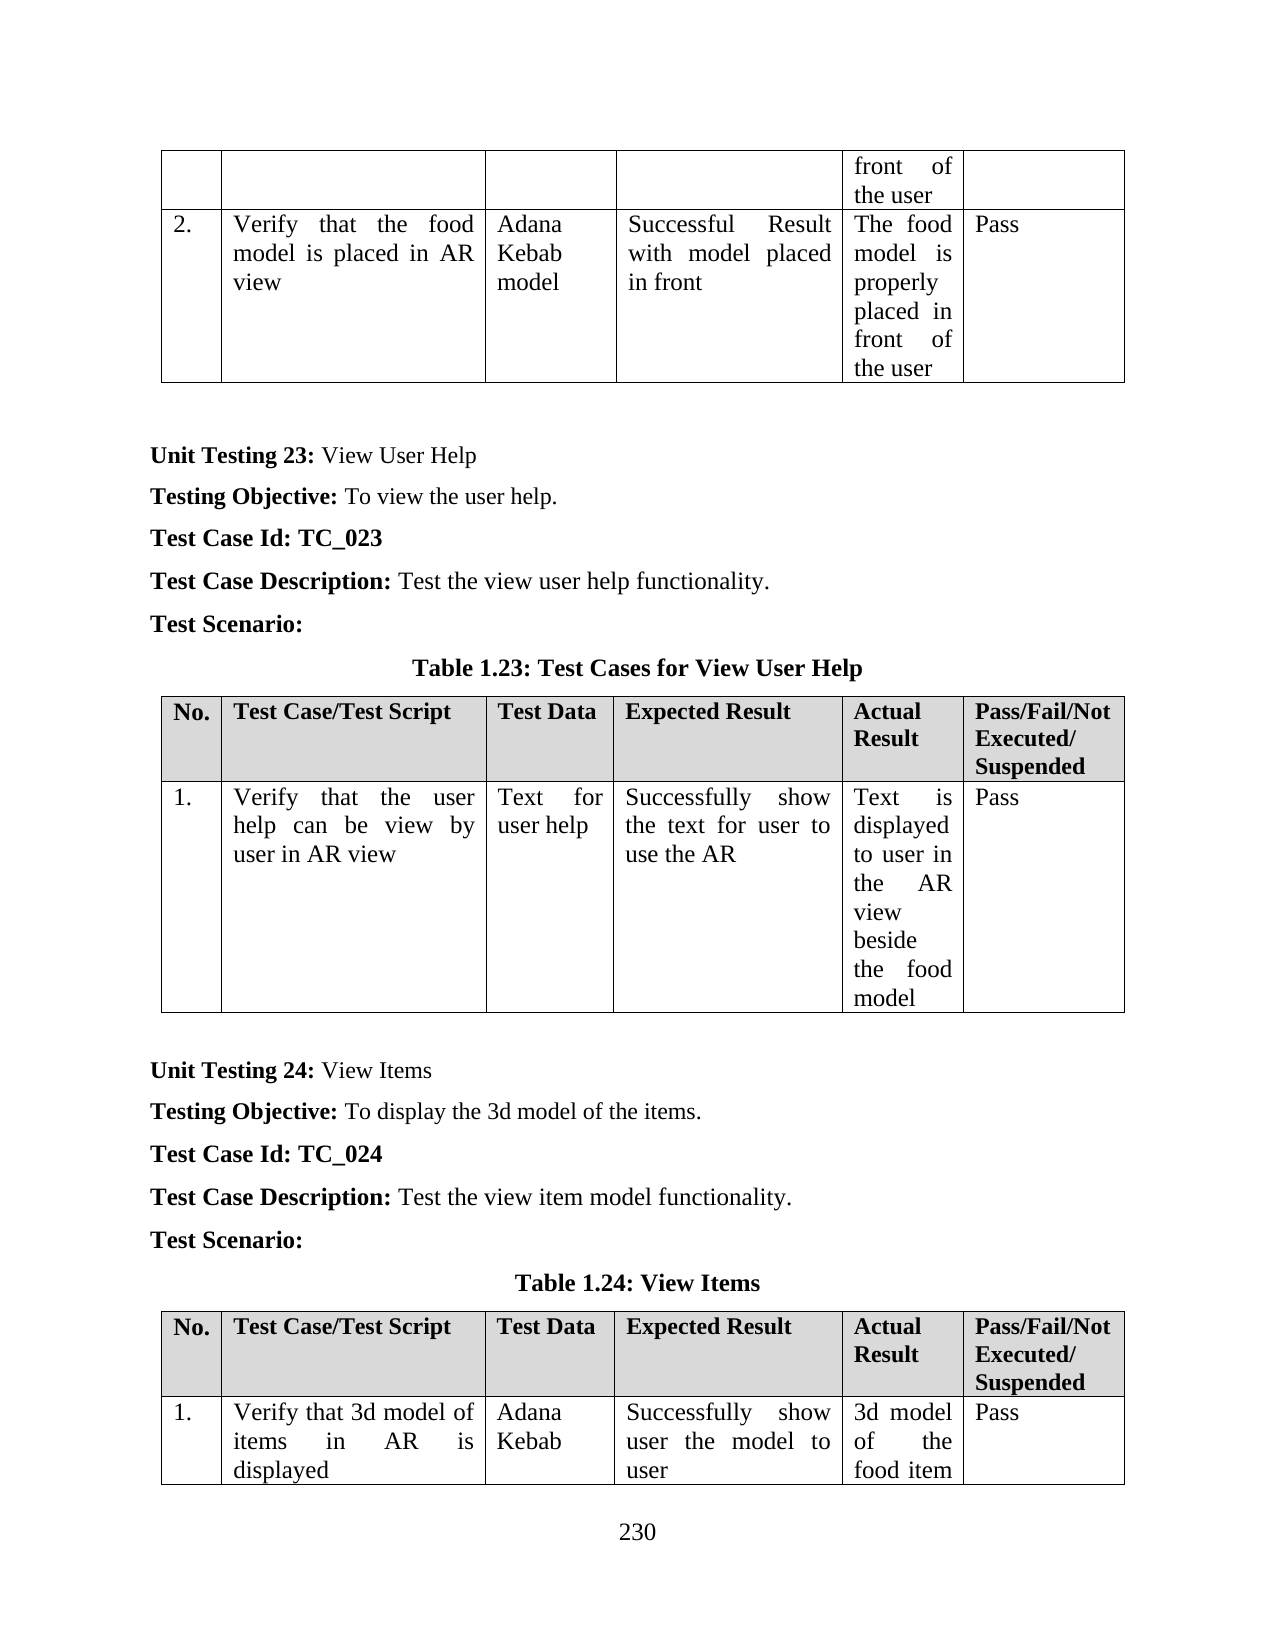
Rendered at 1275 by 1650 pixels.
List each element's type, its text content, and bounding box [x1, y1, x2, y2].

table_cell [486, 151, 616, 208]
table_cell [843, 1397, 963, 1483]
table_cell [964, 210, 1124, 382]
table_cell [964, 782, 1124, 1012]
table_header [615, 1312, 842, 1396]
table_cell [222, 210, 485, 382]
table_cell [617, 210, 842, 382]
text Test Case Description: Test the view item model functionality. [150, 1182, 1125, 1211]
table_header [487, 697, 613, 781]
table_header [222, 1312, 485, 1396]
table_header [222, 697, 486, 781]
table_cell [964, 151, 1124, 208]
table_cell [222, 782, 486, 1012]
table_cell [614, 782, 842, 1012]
text Test Case Id: TC_023 [150, 523, 1125, 552]
text Test Scenario: [150, 609, 1125, 638]
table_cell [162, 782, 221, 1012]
text Test Case Id: TC_024 [150, 1139, 1125, 1167]
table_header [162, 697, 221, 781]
text Table 1.23: Test Cases for View User Help [150, 653, 1125, 681]
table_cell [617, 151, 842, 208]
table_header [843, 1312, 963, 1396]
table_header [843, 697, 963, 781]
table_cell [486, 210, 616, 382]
text Unit Testing 24: View Items [150, 1056, 1125, 1084]
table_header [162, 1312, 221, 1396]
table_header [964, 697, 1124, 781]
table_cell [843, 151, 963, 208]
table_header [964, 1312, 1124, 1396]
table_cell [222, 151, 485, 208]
text Testing Objective: To view the user help. [150, 482, 1125, 509]
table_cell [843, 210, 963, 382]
text Table 1.24: View Items [150, 1268, 1125, 1297]
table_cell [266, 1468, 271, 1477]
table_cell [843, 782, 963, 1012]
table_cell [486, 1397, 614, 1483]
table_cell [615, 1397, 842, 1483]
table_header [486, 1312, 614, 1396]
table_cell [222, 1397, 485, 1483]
text Unit Testing 23: View User Help [150, 441, 1125, 468]
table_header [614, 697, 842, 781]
text Test Scenario: [150, 1225, 1125, 1254]
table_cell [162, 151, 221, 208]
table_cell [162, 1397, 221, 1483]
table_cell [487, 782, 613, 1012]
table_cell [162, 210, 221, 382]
text Testing Objective: To display the 3d model of the items. [150, 1097, 1125, 1125]
text Test Case Description: Test the view user help functionality. [150, 566, 1125, 595]
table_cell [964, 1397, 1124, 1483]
